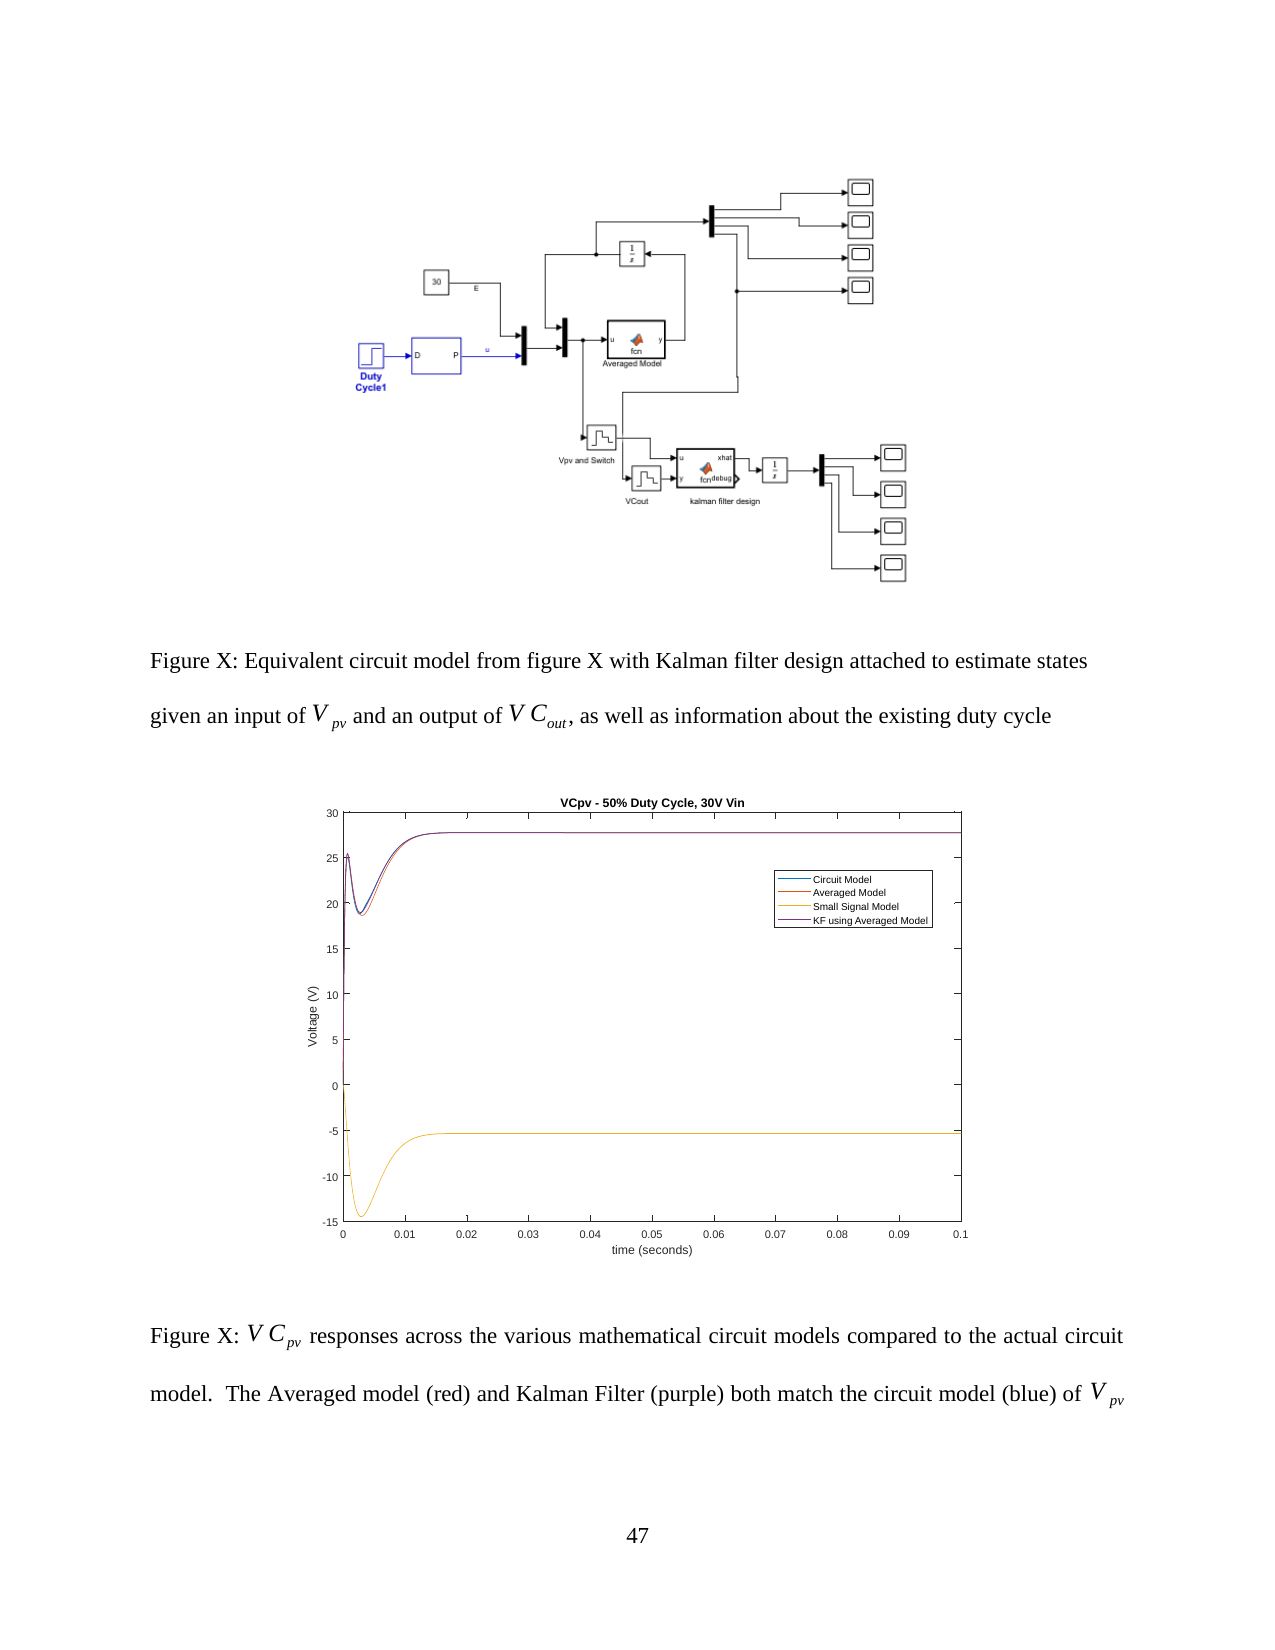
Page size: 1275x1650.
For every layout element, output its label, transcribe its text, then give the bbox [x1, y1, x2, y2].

picture [350, 150, 925, 603]
text Figure X: Equivalent circuit model from figure X with Kalman filter design attached to estimate states given an input of and an output of , as well as information about the existing duty cycle [150, 647, 1125, 731]
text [150, 1320, 1125, 1409]
